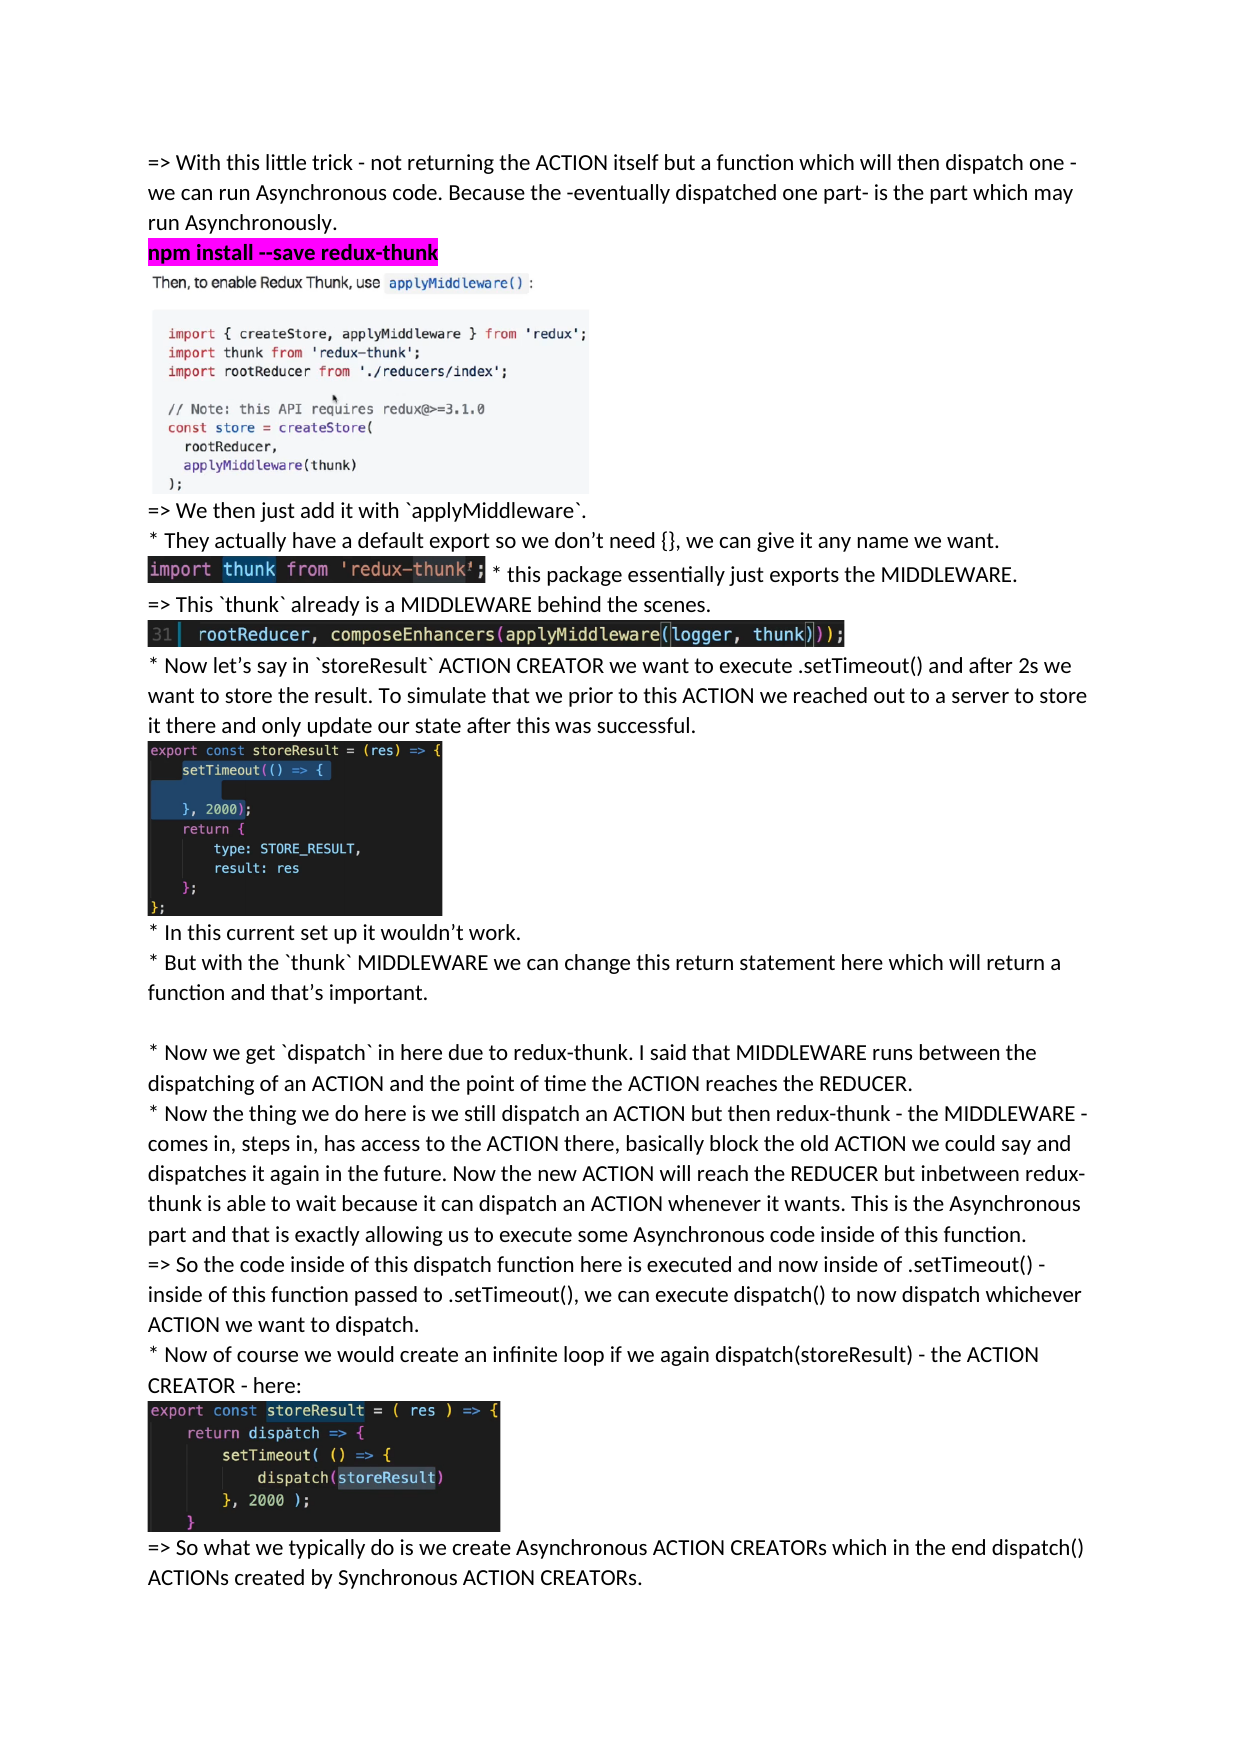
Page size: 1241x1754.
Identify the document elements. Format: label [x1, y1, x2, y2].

text [148, 148, 1093, 1592]
picture [147, 741, 443, 916]
picture [147, 1401, 501, 1532]
picture [147, 268, 590, 494]
picture [147, 620, 845, 647]
picture [147, 556, 486, 583]
